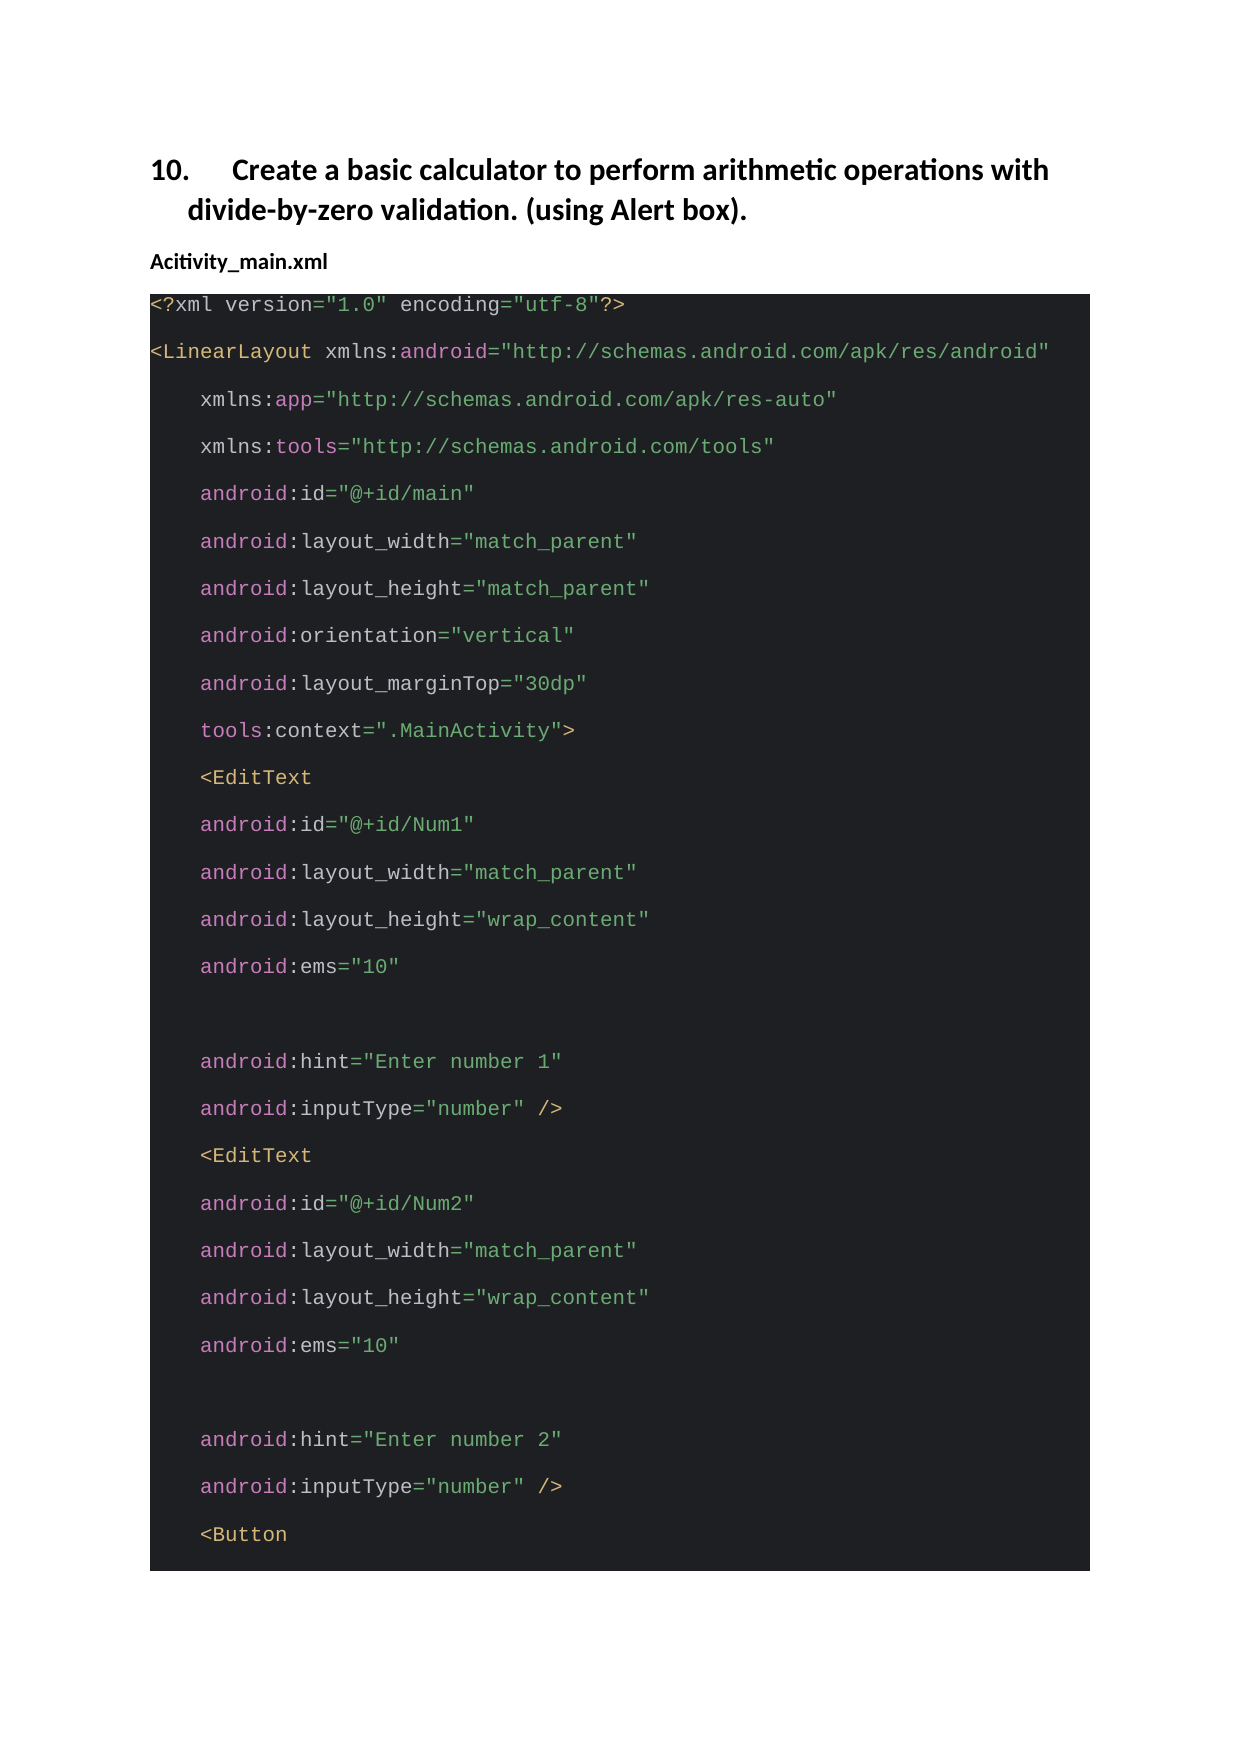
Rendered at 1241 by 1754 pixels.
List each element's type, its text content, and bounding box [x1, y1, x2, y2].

text android:ems="10" [150, 956, 1090, 1003]
text android:id="@+id/Num2" [150, 1193, 1090, 1240]
text xmlns:app="http://schemas.android.com/apk/res-auto" [150, 389, 1090, 436]
text android:layout_height="wrap_content" [150, 1287, 1090, 1334]
text <EditText [150, 767, 1090, 814]
text android:layout_width="match_parent" [150, 862, 1090, 909]
text android:orientation="vertical" [150, 625, 1090, 672]
text android:id="@+id/Num1" [150, 814, 1090, 862]
text android:ems="10" [150, 1334, 1090, 1382]
text android:layout_width="match_parent" [150, 1240, 1090, 1287]
text android:inputType="number" /> [150, 1476, 1090, 1524]
text android:id="@+id/main" [150, 483, 1090, 531]
text <EditText [150, 1145, 1090, 1193]
text <Button [150, 1524, 1090, 1571]
text android:layout_height="match_parent" [150, 578, 1090, 625]
text android:layout_marginTop="30dp" [150, 672, 1090, 720]
list Create a basic calculator to perform arithmetic operations with divide-by-zero validation. (using Alert box). [150, 150, 1090, 228]
text Acitivity_main.xml [150, 247, 1090, 275]
text android:inputType="number" /> [150, 1098, 1090, 1145]
text tools:context=".MainActivity"> [150, 720, 1090, 767]
text <?xml version="1.0" encoding="utf-8"?> [150, 294, 1090, 341]
text xmlns:tools="http://schemas.android.com/tools" [150, 436, 1090, 483]
text android:layout_height="wrap_content" [150, 909, 1090, 956]
text <LinearLayout xmlns:android="http://schemas.android.com/apk/res/android" [150, 341, 1090, 389]
text android:layout_width="match_parent" [150, 531, 1090, 578]
text android:hint="Enter number 1" [150, 1051, 1090, 1098]
text android:hint="Enter number 2" [150, 1429, 1090, 1476]
